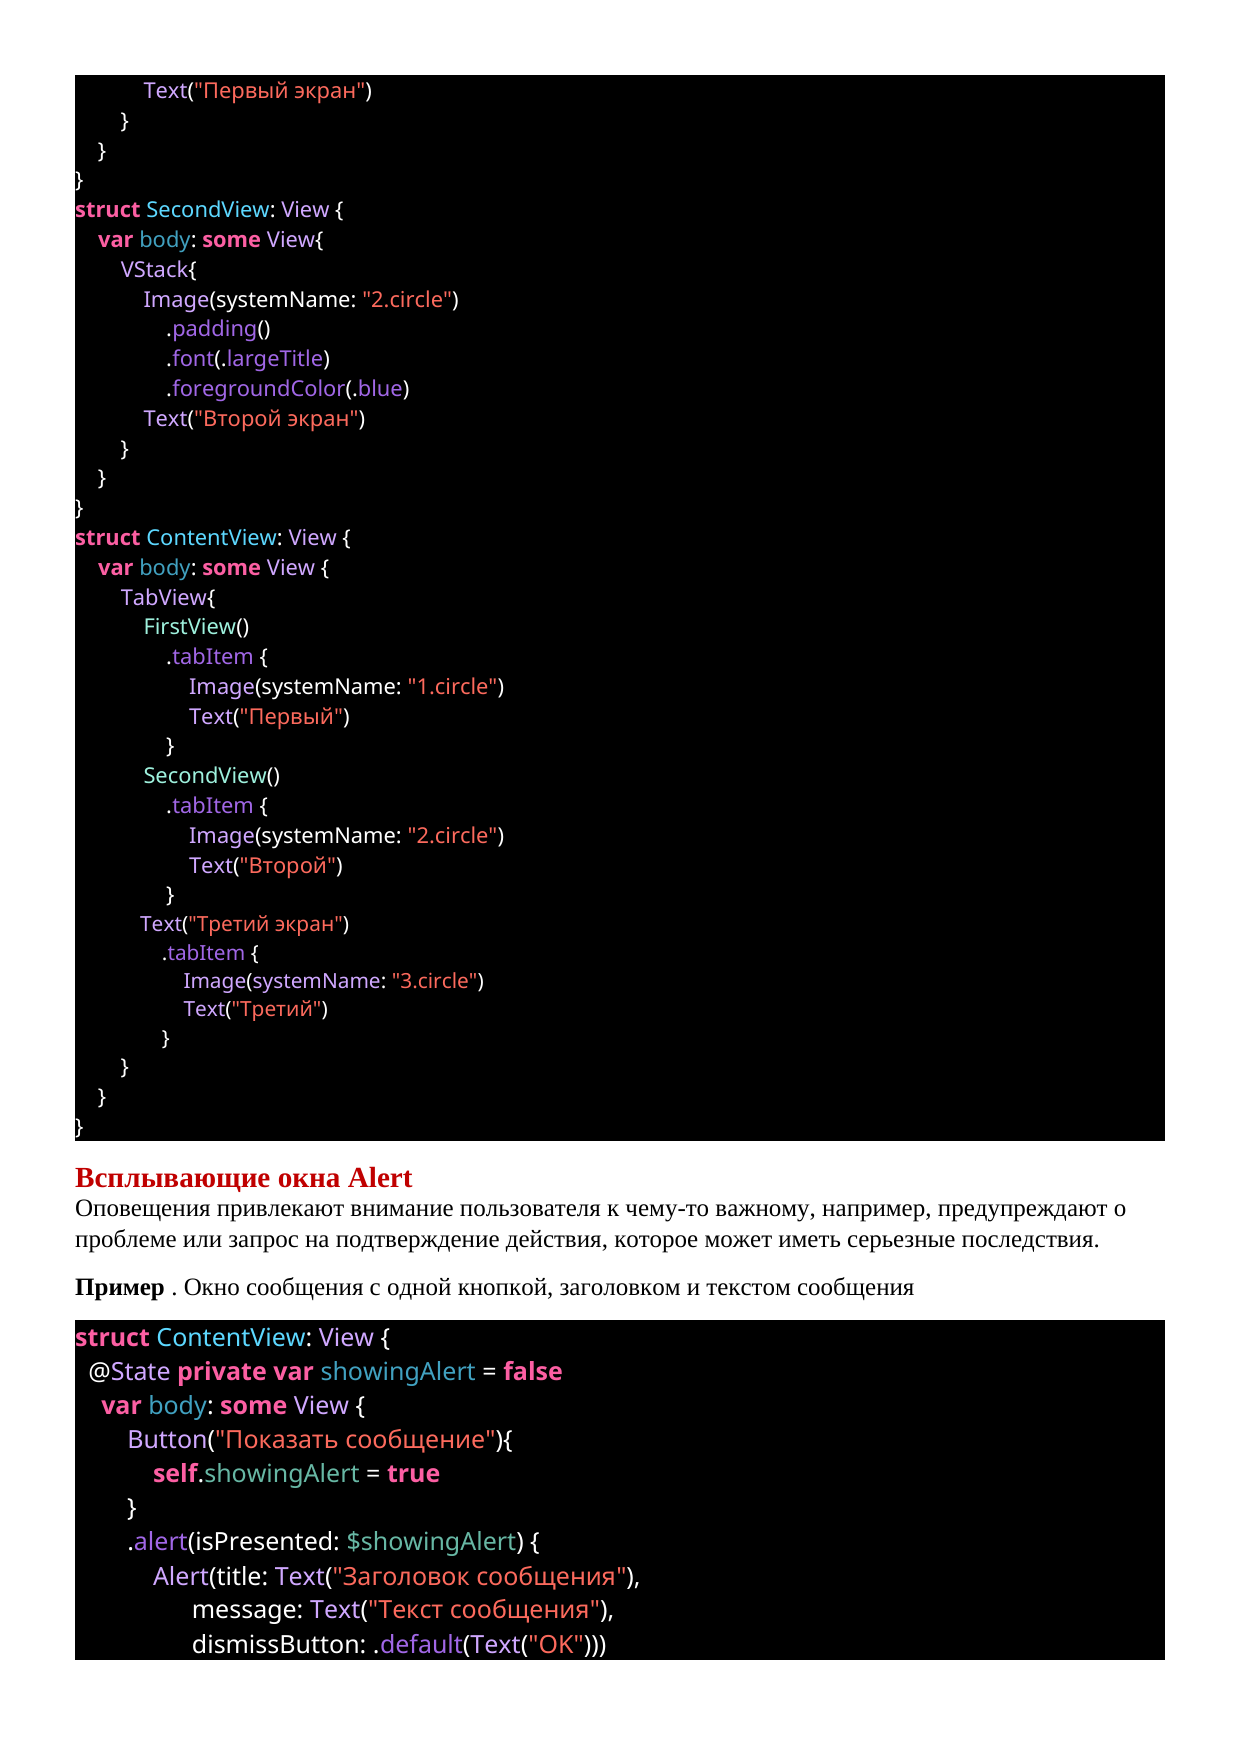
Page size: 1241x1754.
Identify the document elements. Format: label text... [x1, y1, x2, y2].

text Пример . Окно сообщения с одной кнопкой, заголовком и текстом сообщения [75, 1272, 1165, 1301]
text var body: some View { [75, 552, 1165, 581]
text TabView{ [75, 581, 1165, 611]
text .foregroundColor(.blue) [75, 373, 1165, 403]
text Image(systemName: "1.circle") [75, 671, 1165, 701]
text Image(systemName: "2.circle") [75, 820, 1165, 849]
text Text("Второй экран") [75, 403, 1165, 432]
text } [75, 730, 1165, 760]
text Text("Первый экран") [75, 75, 1165, 105]
text Image(systemName: "2.circle") [75, 283, 1165, 313]
text Оповещения привлекают внимание пользователя к чему-то важному, например, предупреждают о проблеме или запрос на подтверждение действия, которое может иметь серьезные последствия. [75, 1193, 1165, 1253]
text } [75, 164, 1165, 194]
text } [75, 1023, 1165, 1051]
text FirstView() [75, 611, 1165, 641]
text } [75, 432, 1165, 462]
text var body: some View { [75, 1388, 1165, 1422]
text self.showingAlert = true [75, 1456, 1165, 1490]
text struct SecondView: View { [75, 194, 1165, 224]
text Button("Показать сообщение"){ [75, 1422, 1165, 1456]
text message: Text("Текст сообщения"), [75, 1592, 1165, 1626]
text Alert(title: Text("Заголовок сообщения"), [75, 1558, 1165, 1592]
text } [75, 1490, 1165, 1524]
text .padding() [75, 313, 1165, 343]
text .tabItem { [75, 938, 1165, 966]
text } [75, 1081, 1165, 1111]
text } [75, 1051, 1165, 1081]
subtitle Всплывающие окна Alert [75, 1160, 1165, 1193]
text var body: some View{ [75, 224, 1165, 254]
text } [75, 1111, 1165, 1141]
text } [75, 134, 1165, 164]
text } [75, 462, 1165, 492]
text struct ContentView: View { [75, 522, 1165, 552]
text SecondView() [75, 760, 1165, 790]
text .font(.largeTitle) [75, 343, 1165, 373]
text } [75, 105, 1165, 134]
text Text("Третий") [75, 994, 1165, 1023]
text } [75, 879, 1165, 909]
text Image(systemName: "3.circle") [75, 966, 1165, 994]
text @State private var showingAlert = false [75, 1354, 1165, 1388]
text VStack{ [75, 254, 1165, 283]
text Text("Первый") [75, 701, 1165, 730]
text struct ContentView: View { [75, 1320, 1165, 1354]
text Text("Третий экран") [75, 909, 1165, 938]
text .tabItem { [75, 790, 1165, 820]
text .tabItem { [75, 641, 1165, 671]
text Text("Второй") [75, 849, 1165, 879]
text .alert(isPresented: $showingAlert) { [75, 1524, 1165, 1558]
text } [75, 492, 1165, 522]
text dismissButton: .default(Text("OK"))) [75, 1626, 1165, 1660]
